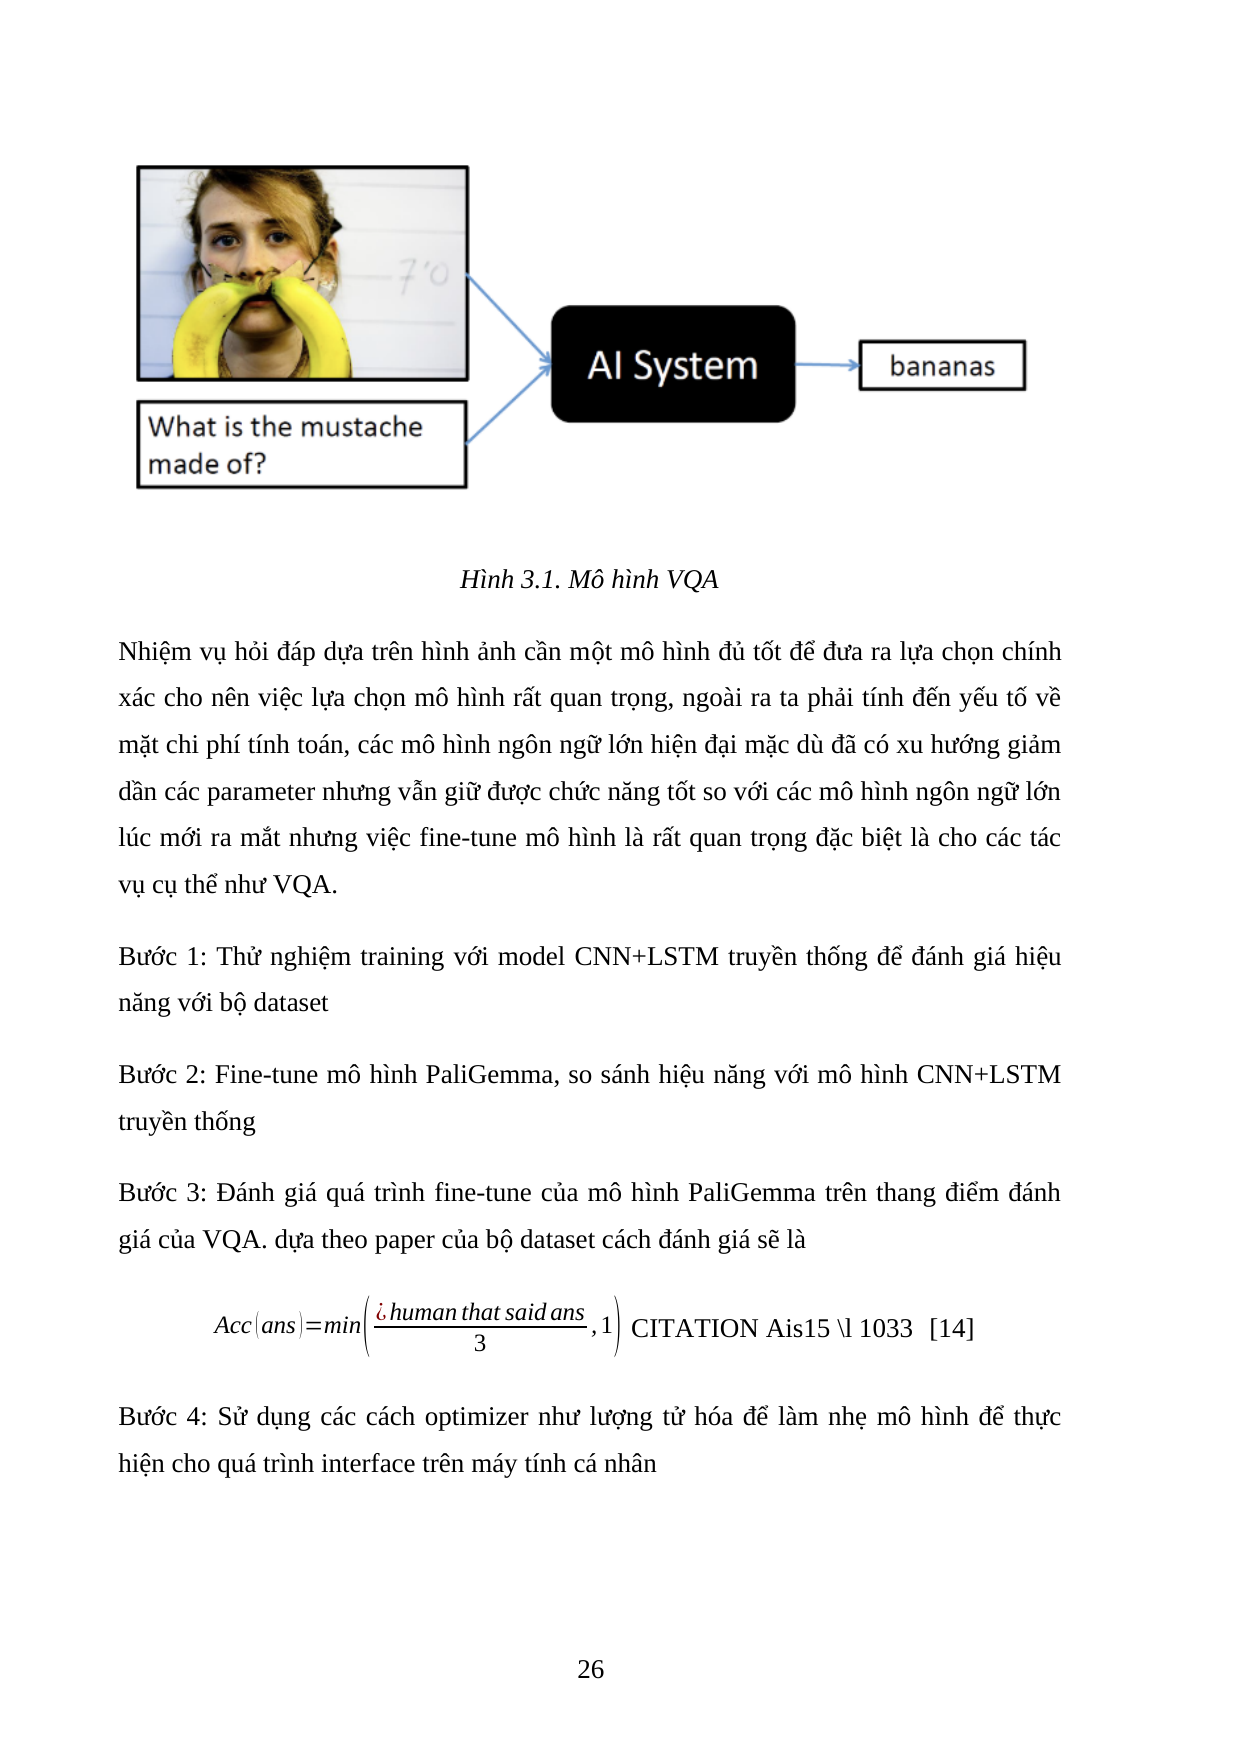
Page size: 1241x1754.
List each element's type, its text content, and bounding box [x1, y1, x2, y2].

text Bước 4: Sử dụng các cách optimizer như lượng tử hóa để làm nhẹ mô hình để thực hiện cho quá trình interface trên máy tính cá nhân [118, 1400, 1063, 1478]
picture [118, 147, 1063, 523]
text Nhiệm vụ hỏi đáp dựa trên hình ảnh cần một mô hình đủ tốt để đưa ra lựa chọn chính xác cho nên việc lựa chọn mô hình rất quan trọng, ngoài ra ta phải tính đến yếu tố về mặt chi phí tính toán, các mô hình ngôn ngữ lớn hiện đại mặc dù đã có xu hướng giảm dần các parameter nhưng vẫn giữ được chức năng tốt so với các mô hình ngôn ngữ lớn lúc mới ra mắt nhưng việc fine-tune mô hình là rất quan trọng đặc biệt là cho các tác vụ cụ thể như VQA. [118, 635, 1063, 899]
text Hình 3.1. Mô hình VQA [118, 563, 1063, 594]
text Bước 1: Thử nghiệm training với model CNN+LSTM truyền thống để đánh giá hiệu năng với bộ dataset [118, 940, 1063, 1018]
text Bước 2: Fine-tune mô hình PaliGemma, so sánh hiệu năng với mô hình CNN+LSTM truyền thống [118, 1058, 1063, 1136]
text Bước 3: Đánh giá quá trình fine-tune của mô hình PaliGemma trên thang điểm đánh giá của VQA. dựa theo paper của bộ dataset cách đánh giá sẽ là [118, 1177, 1063, 1254]
